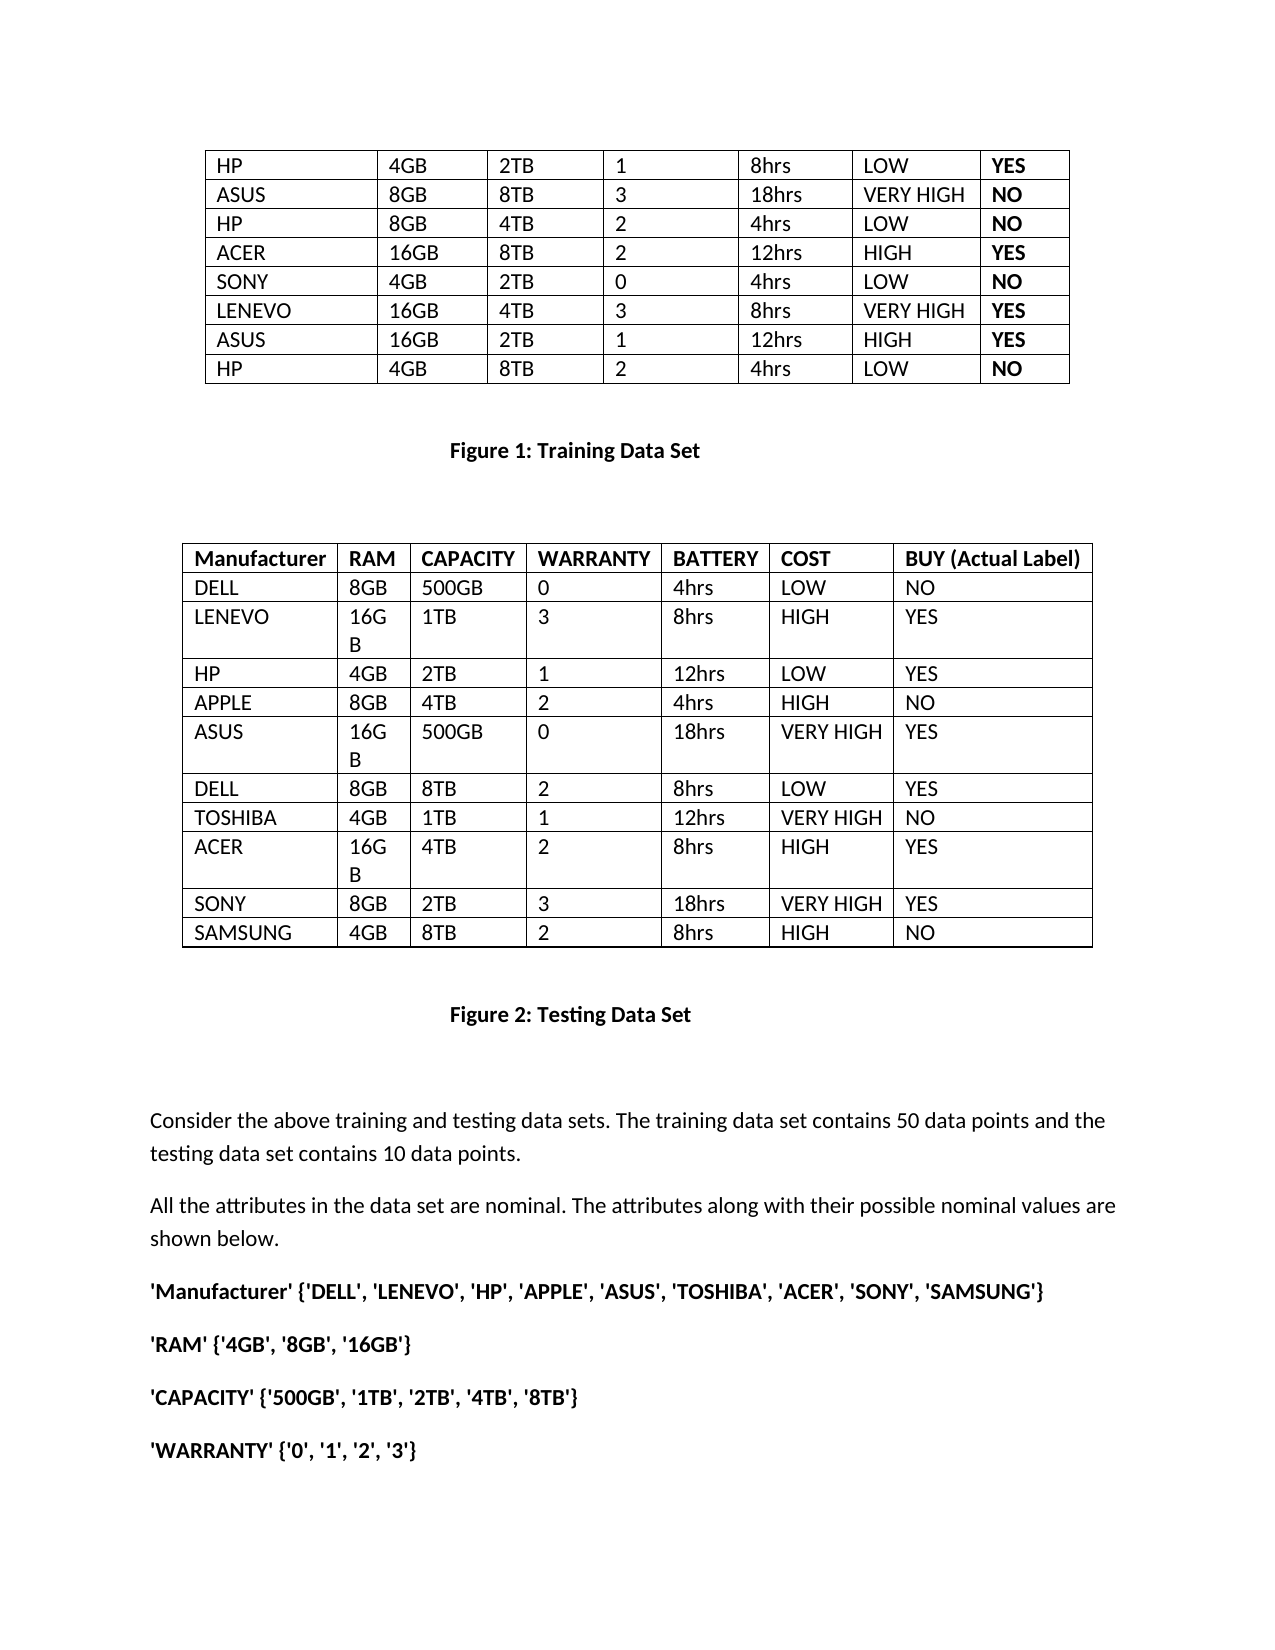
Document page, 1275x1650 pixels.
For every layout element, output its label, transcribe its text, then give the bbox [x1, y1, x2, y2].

table_cell 16GB [378, 238, 487, 266]
table_cell LOW [770, 774, 893, 802]
table_cell YES [894, 832, 1092, 888]
table_cell 2TB [488, 325, 603, 353]
table_cell ASUS [206, 325, 377, 353]
table_cell HP [183, 659, 337, 687]
table_cell DELL [183, 774, 337, 802]
table_header WARRANTY [527, 544, 661, 572]
table_cell HIGH [853, 325, 980, 353]
table_cell YES [894, 889, 1092, 917]
table_cell 1TB [411, 602, 526, 658]
table_cell 2 [527, 832, 661, 888]
table_header CAPACITY [411, 544, 526, 572]
table_cell 2TB [411, 659, 526, 687]
text Figure 1: Training Data Set [150, 437, 1125, 464]
table_cell TOSHIBA [183, 803, 337, 831]
table_cell APPLE [183, 688, 337, 716]
table_cell DELL [183, 573, 337, 601]
table_cell HP [206, 355, 377, 382]
table_cell 12hrs [662, 803, 769, 831]
table_cell 1 [527, 659, 661, 687]
table_cell 8TB [488, 180, 603, 208]
table_cell NO [894, 803, 1092, 831]
table_cell NO [894, 688, 1092, 716]
table_cell SONY [206, 267, 377, 295]
table_cell YES [981, 151, 1069, 179]
text 'RAM' {'4GB', '8GB', '16GB'} [150, 1330, 1125, 1358]
table_cell NO [981, 355, 1069, 382]
table_header COST [770, 544, 893, 572]
table_cell 18hrs [662, 717, 769, 773]
table_cell HIGH [770, 832, 893, 888]
table_cell 12hrs [662, 659, 769, 687]
table_cell 16GB [378, 296, 487, 324]
table_cell 4GB [338, 918, 410, 946]
table_cell 0 [527, 717, 661, 773]
table_cell 2 [527, 918, 661, 946]
table_cell HP [206, 209, 377, 237]
table_cell HIGH [770, 602, 893, 658]
table_cell 18hrs [739, 180, 852, 208]
table_cell 8GB [338, 688, 410, 716]
table_cell 0 [527, 573, 661, 601]
table_cell 16GB [338, 832, 410, 888]
table_cell VERY HIGH [770, 717, 893, 773]
table_header BUY (Actual Label) [894, 544, 1092, 572]
table_cell 8hrs [739, 296, 852, 324]
table_cell LOW [853, 355, 980, 382]
table_cell LENEVO [206, 296, 377, 324]
text Consider the above training and testing data sets. The training data set contains 50 data points and the testing data set contains 10 data points. [150, 1106, 1125, 1167]
table_cell 18hrs [662, 889, 769, 917]
table_cell HIGH [853, 238, 980, 266]
table_cell 4hrs [739, 267, 852, 295]
table_cell ACER [206, 238, 377, 266]
table_cell 2 [604, 209, 738, 237]
table_cell YES [981, 296, 1069, 324]
table_cell SAMSUNG [183, 918, 337, 946]
table_cell 8TB [411, 918, 526, 946]
text 'Manufacturer' {'DELL', 'LENEVO', 'HP', 'APPLE', 'ASUS', 'TOSHIBA', 'ACER', 'SONY', 'SAMSUNG'} [150, 1277, 1125, 1305]
table_cell 4TB [488, 209, 603, 237]
table_cell ASUS [183, 717, 337, 773]
table_cell LOW [770, 659, 893, 687]
table_header BATTERY [662, 544, 769, 572]
table_cell HP [206, 151, 377, 179]
table_cell NO [981, 267, 1069, 295]
table_cell 3 [604, 296, 738, 324]
table_cell LOW [853, 209, 980, 237]
table_cell 2 [527, 688, 661, 716]
table_cell LOW [853, 267, 980, 295]
table_cell YES [981, 325, 1069, 353]
table_cell ASUS [206, 180, 377, 208]
table_cell 8GB [338, 573, 410, 601]
table_cell 8GB [378, 180, 487, 208]
table_cell HIGH [770, 918, 893, 946]
table_cell 2TB [488, 267, 603, 295]
table_cell VERY HIGH [770, 803, 893, 831]
table_cell YES [894, 602, 1092, 658]
table_cell 8TB [488, 238, 603, 266]
text 'WARRANTY' {'0', '1', '2', '3'} [150, 1436, 1125, 1464]
text 'CAPACITY' {'500GB', '1TB', '2TB', '4TB', '8TB'} [150, 1383, 1125, 1411]
table_cell NO [894, 918, 1092, 946]
table_cell 1TB [411, 803, 526, 831]
table_cell 4hrs [739, 209, 852, 237]
table_cell LOW [853, 151, 980, 179]
table_cell ACER [183, 832, 337, 888]
table_cell 500GB [411, 717, 526, 773]
table_cell 8hrs [662, 918, 769, 946]
table_cell 4GB [338, 803, 410, 831]
table_cell NO [894, 573, 1092, 601]
table_cell 3 [527, 889, 661, 917]
table_cell VERY HIGH [853, 296, 980, 324]
table_cell 1 [604, 151, 738, 179]
table_cell 16GB [338, 602, 410, 658]
table_cell YES [981, 238, 1069, 266]
table_cell 2 [604, 238, 738, 266]
table_cell 16GB [378, 325, 487, 353]
table_cell 4hrs [662, 688, 769, 716]
table_cell 2 [604, 355, 738, 382]
text All the attributes in the data set are nominal. The attributes along with their possible nominal values are shown below. [150, 1192, 1125, 1252]
table_cell 8hrs [662, 602, 769, 658]
table_cell 3 [527, 602, 661, 658]
table_cell 8hrs [662, 774, 769, 802]
table_cell VERY HIGH [853, 180, 980, 208]
table_cell HIGH [770, 688, 893, 716]
table_cell 8GB [338, 774, 410, 802]
table_cell YES [894, 659, 1092, 687]
table_cell 2TB [488, 151, 603, 179]
table_cell LENEVO [183, 602, 337, 658]
table_cell 8TB [488, 355, 603, 382]
table_cell 1 [604, 325, 738, 353]
table_header RAM [338, 544, 410, 572]
table_header Manufacturer [183, 544, 337, 572]
table_cell 4GB [378, 355, 487, 382]
table_cell 4TB [488, 296, 603, 324]
table_cell 4hrs [662, 573, 769, 601]
table_cell 0 [604, 267, 738, 295]
table_cell 4TB [411, 832, 526, 888]
table_cell NO [981, 180, 1069, 208]
table_cell 2TB [411, 889, 526, 917]
table_cell YES [894, 774, 1092, 802]
table_cell 12hrs [739, 325, 852, 353]
table_cell 8GB [378, 209, 487, 237]
table_cell 8GB [338, 889, 410, 917]
table_cell 8hrs [662, 832, 769, 888]
table_cell SONY [183, 889, 337, 917]
table_cell NO [981, 209, 1069, 237]
table_cell VERY HIGH [770, 889, 893, 917]
table_cell 4GB [378, 267, 487, 295]
table_cell 12hrs [739, 238, 852, 266]
table_cell 16GB [338, 717, 410, 773]
table_cell 1 [527, 803, 661, 831]
table_cell 3 [604, 180, 738, 208]
table_cell 8hrs [739, 151, 852, 179]
table_cell LOW [770, 573, 893, 601]
table_cell YES [894, 717, 1092, 773]
table_cell 8TB [411, 774, 526, 802]
table_cell 2 [527, 774, 661, 802]
table_cell 4hrs [739, 355, 852, 382]
table_cell 4TB [411, 688, 526, 716]
text Figure 2: Testing Data Set [150, 1000, 1125, 1028]
table_cell 4GB [378, 151, 487, 179]
table_cell 500GB [411, 573, 526, 601]
table_cell 4GB [338, 659, 410, 687]
